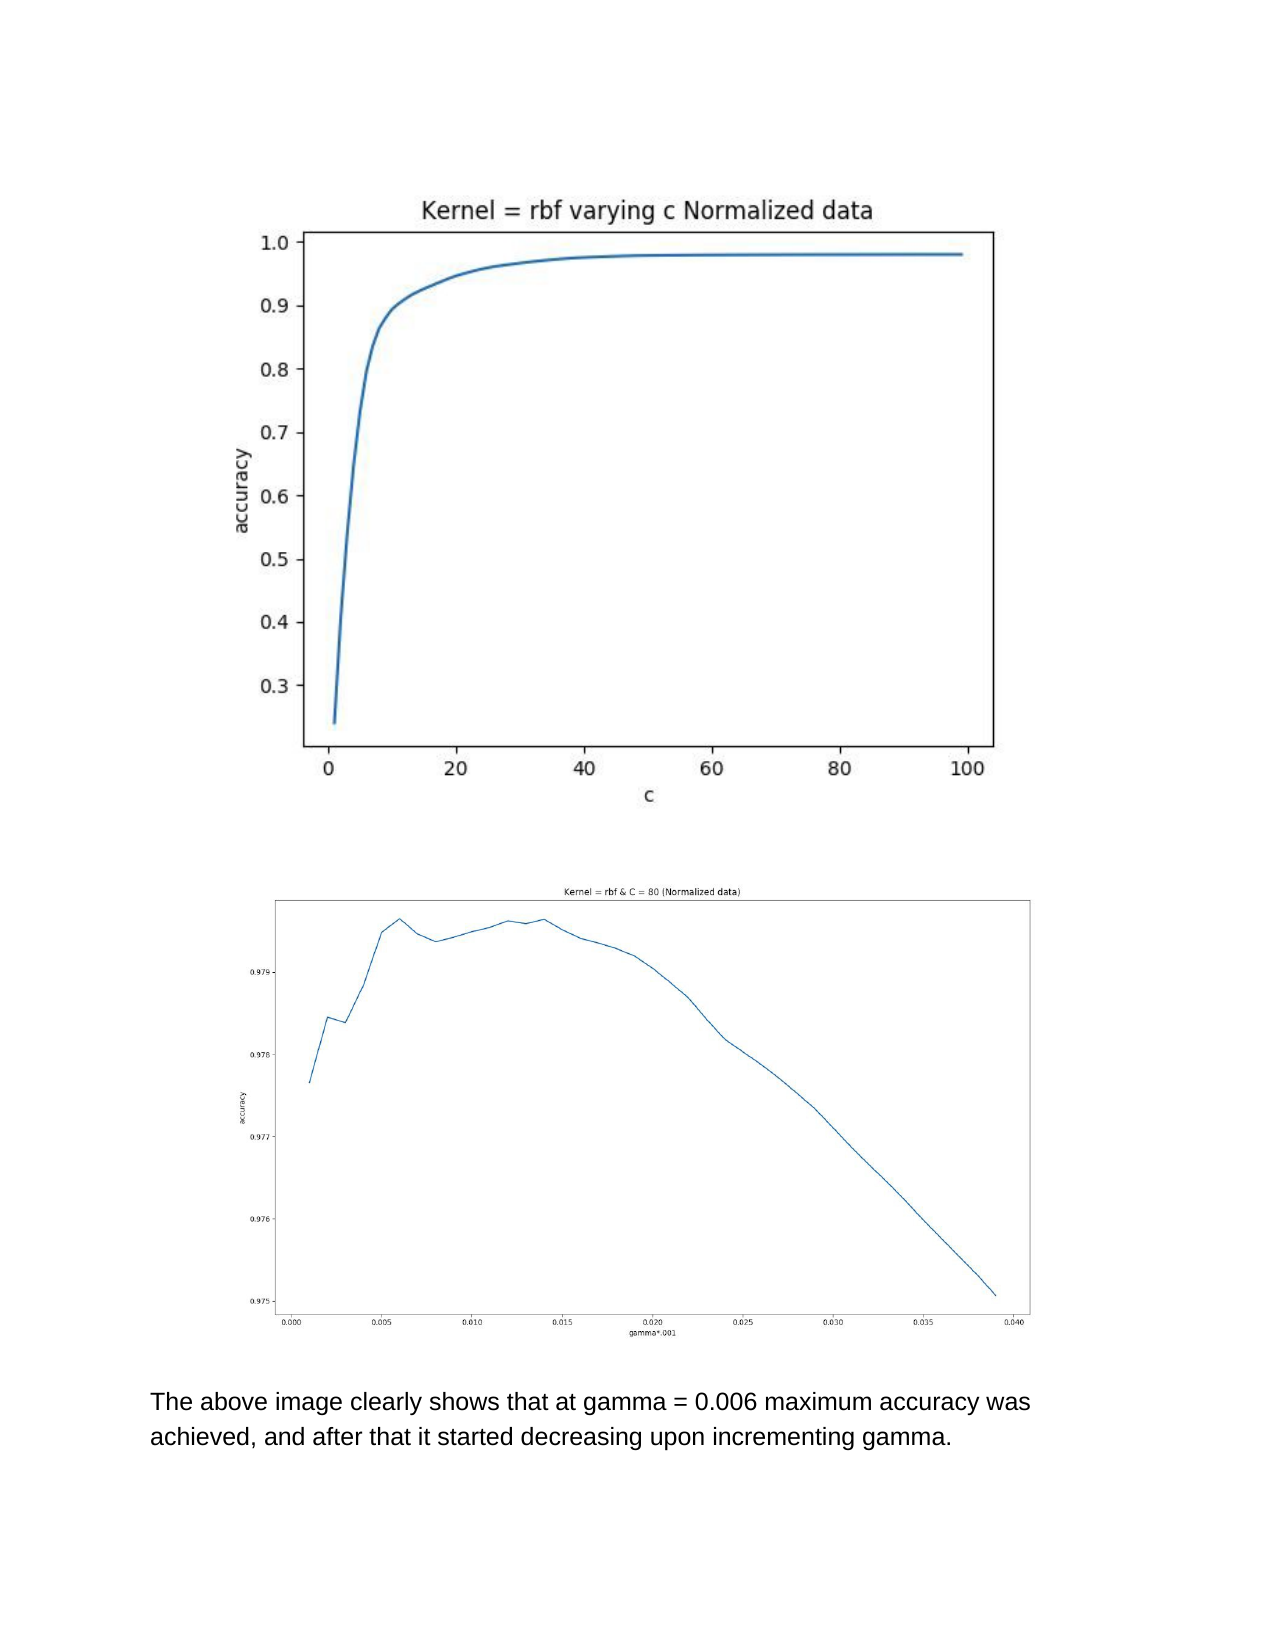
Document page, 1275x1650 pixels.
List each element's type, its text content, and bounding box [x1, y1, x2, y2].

picture [153, 836, 1127, 1373]
picture [192, 152, 1082, 820]
